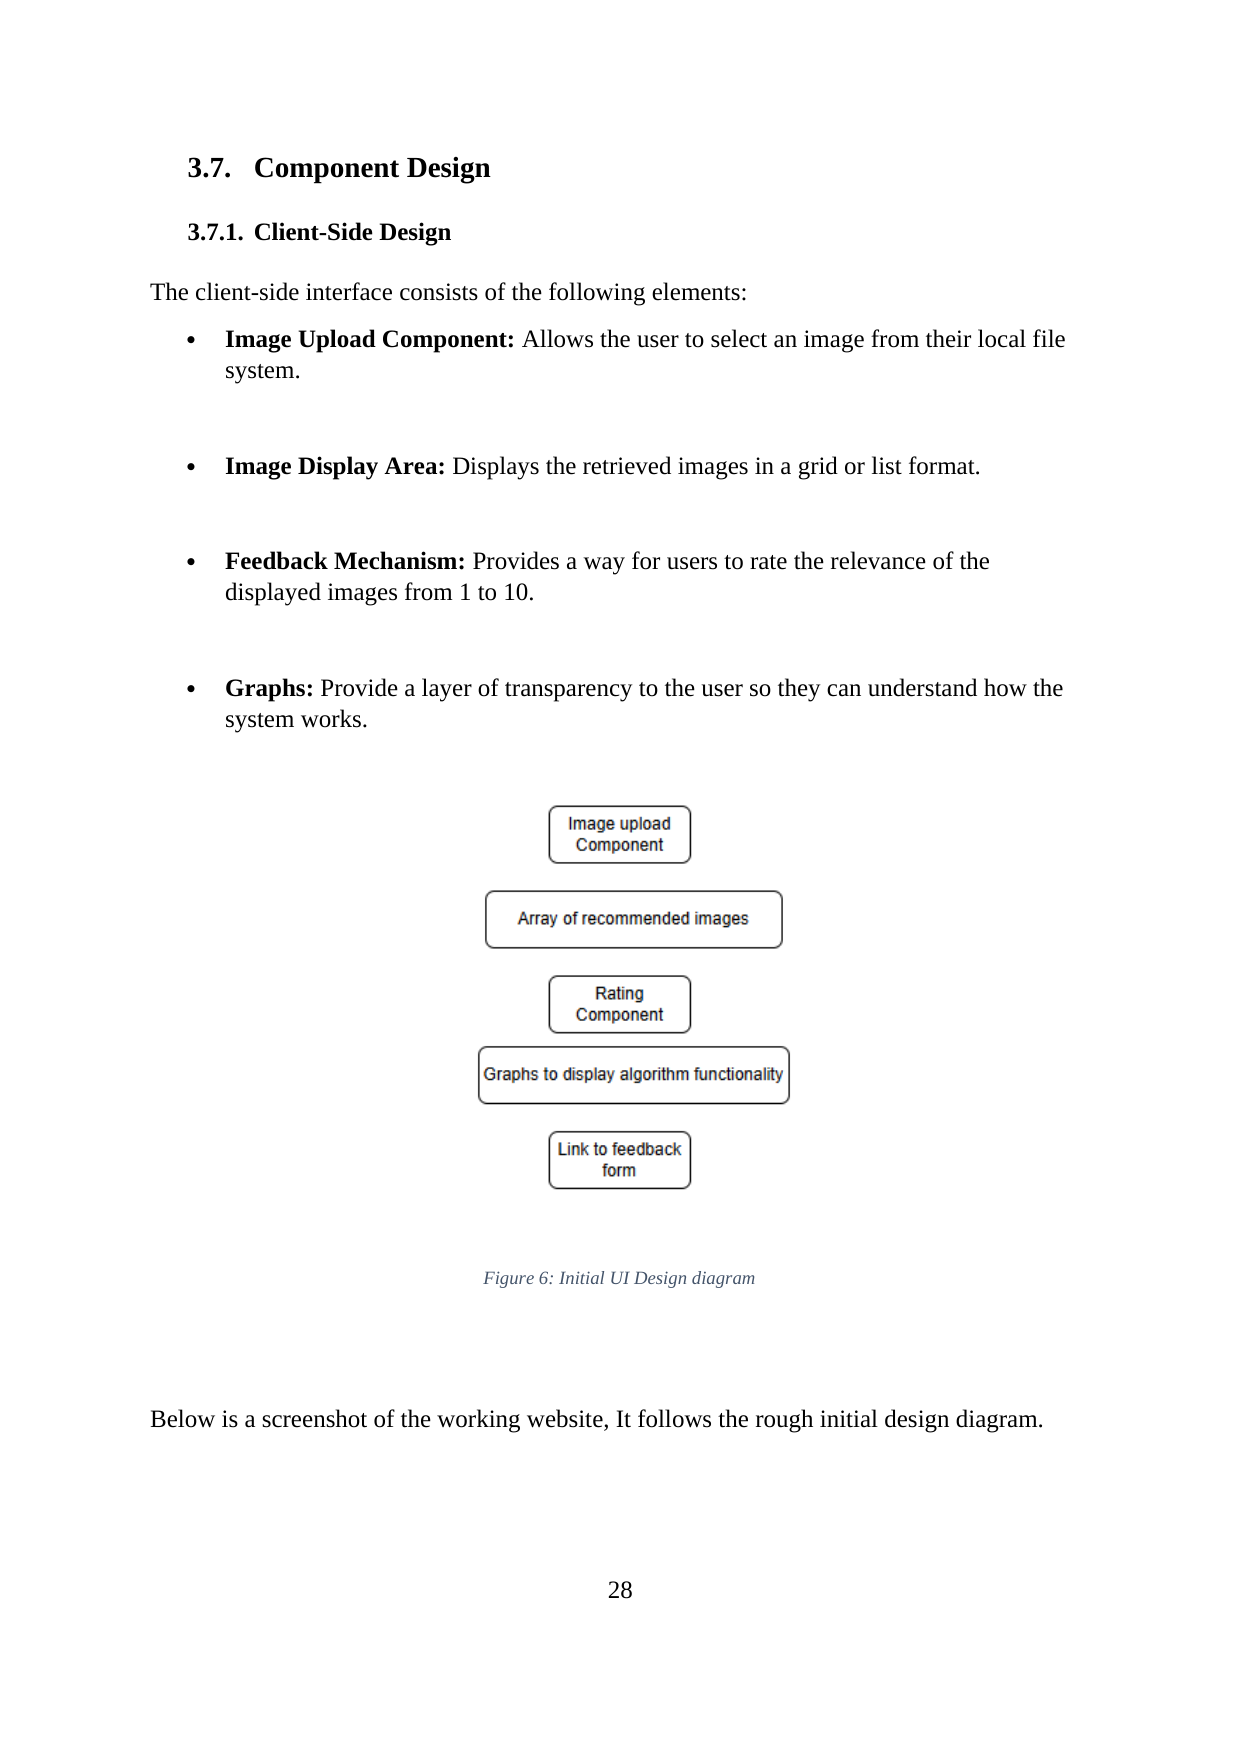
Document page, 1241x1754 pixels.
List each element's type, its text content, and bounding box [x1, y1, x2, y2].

picture [200, 751, 1040, 1248]
text Figure 6: Initial UI Design diagram [150, 1267, 1090, 1288]
subtitle Client-Side Design [187, 217, 1090, 246]
list Graphs: Provide a layer of transparency to the user so they can understand how the system works. [187, 673, 1090, 733]
list Image Upload Component: Allows the user to select an image from their local file system. [187, 324, 1090, 384]
list Image Display Area: Displays the retrieved images in a grid or list format. [187, 451, 1090, 480]
text The client-side interface consists of the following elements: [150, 277, 1090, 306]
text Below is a screenshot of the working website, It follows the rough initial design diagram. [150, 1404, 1090, 1433]
subtitle Component Design [187, 150, 1090, 183]
list Feedback Mechanism: Provides a way for users to rate the relevance of the displayed images from 1 to 10. [187, 546, 1090, 606]
